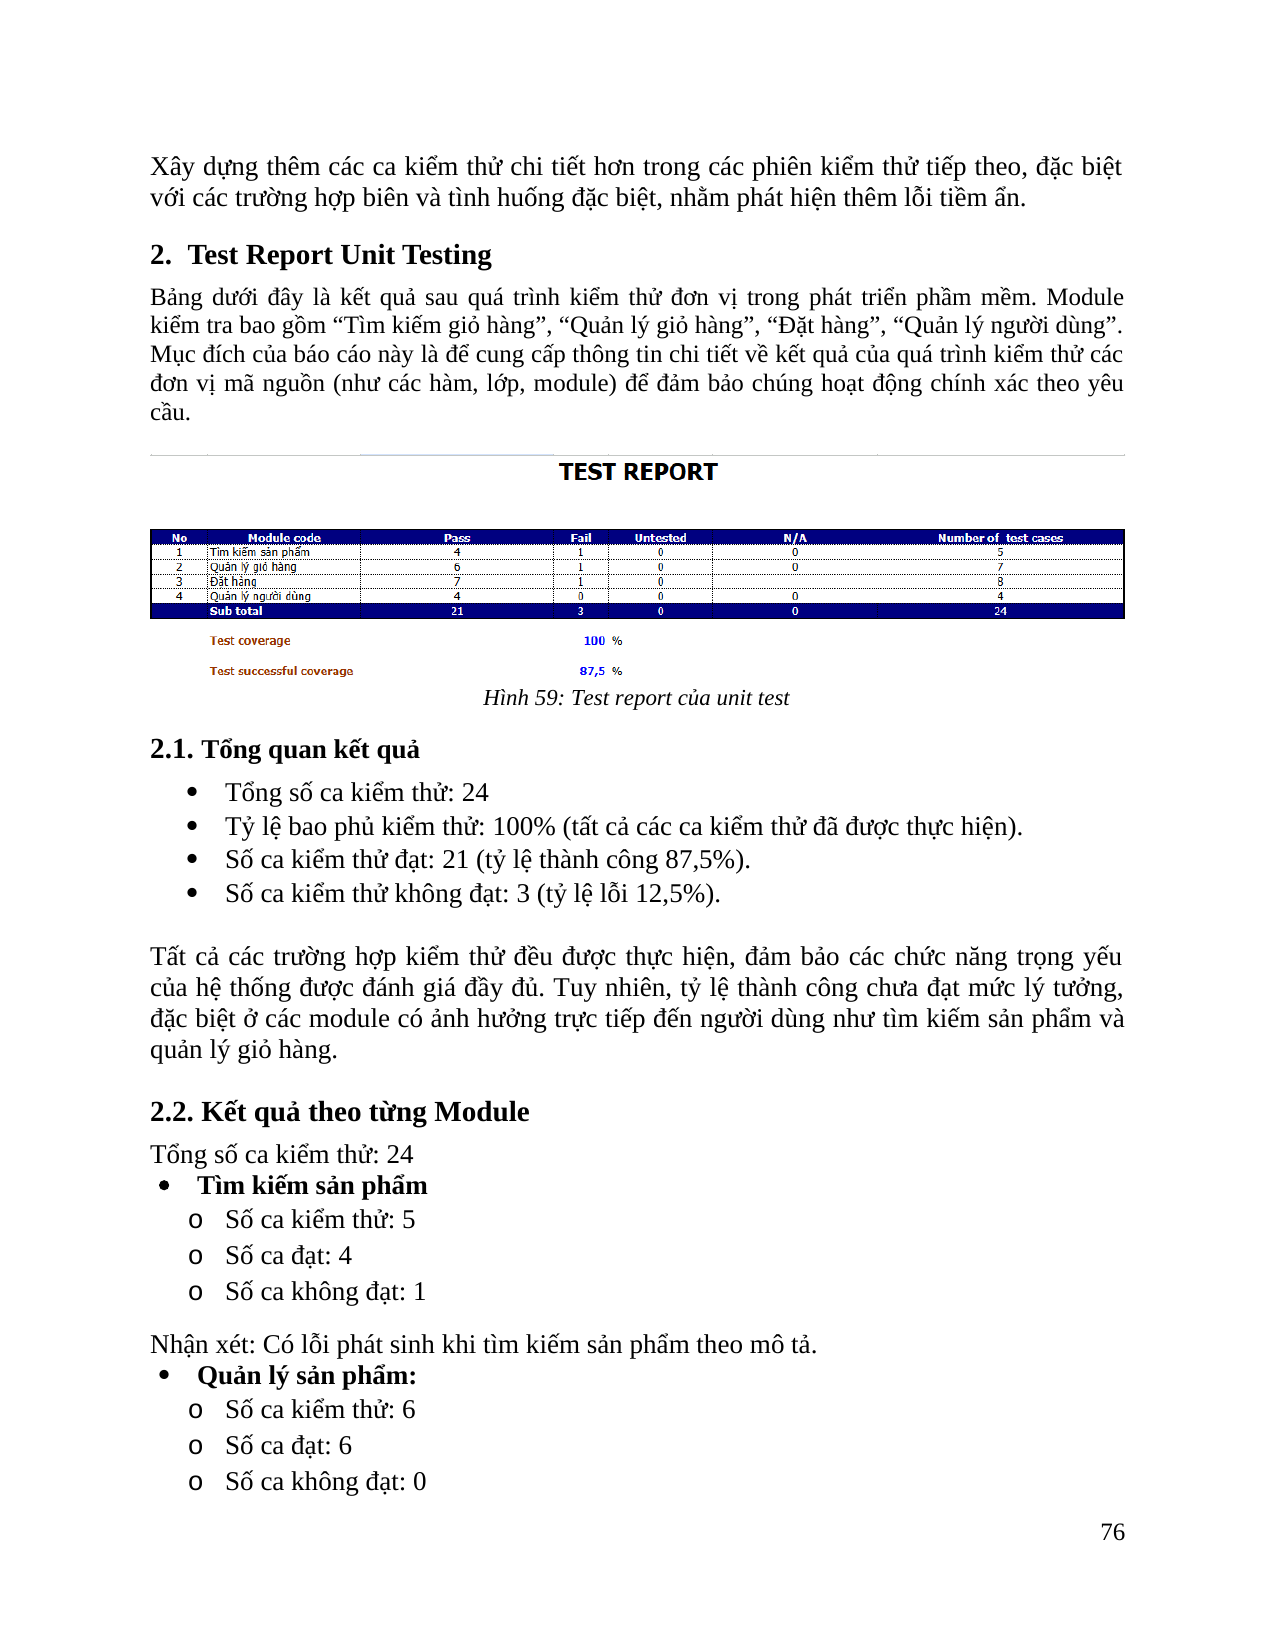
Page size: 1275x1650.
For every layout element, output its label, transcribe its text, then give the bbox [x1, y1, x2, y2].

list Số ca kiểm thử: 6 [187, 1393, 1125, 1426]
text Xây dựng thêm các ca kiểm thử chi tiết hơn trong các phiên kiểm thử tiếp theo, đặc biệt với các trường hợp biên và tình huống đặc biệt, nhằm phát hiện thêm lỗi tiềm ẩn. [150, 150, 1125, 212]
subtitle 2.1. Tổng quan kết quả [150, 731, 1125, 765]
text Bảng dưới đây là kết quả sau quá trình kiểm thử đơn vị trong phát triển phầm mềm. Module kiểm tra bao gồm “Tìm kiếm giỏ hàng”, “Quản lý giỏ hàng”, “Đặt hàng”, “Quản lý người dùng”. Mục đích của báo cáo này là để cung cấp thông tin chi tiết về kết quả của quá trình kiểm thử các đơn vị mã nguồn (như các hàm, lớp, module) để đảm bảo chúng hoạt động chính xác theo yêu cầu. [150, 282, 1125, 426]
list Số ca kiểm thử: 5 [187, 1203, 1125, 1237]
list Quản lý sản phẩm: [159, 1359, 1125, 1390]
list Số ca không đạt: 1 [187, 1275, 1125, 1309]
list Số ca đạt: 4 [187, 1239, 1125, 1273]
subtitle 2.2. Kết quả theo từng Module [150, 1094, 1125, 1127]
list Tìm kiếm sản phẩm [159, 1169, 1125, 1201]
text Nhận xét: Có lỗi phát sinh khi tìm kiếm sản phẩm theo mô tả. [150, 1328, 1125, 1359]
list Tỷ lệ bao phủ kiểm thử: 100% (tất cả các ca kiểm thử đã được thực hiện). [187, 809, 1125, 841]
list Tổng số ca kiểm thử: 24 [187, 776, 1125, 807]
text Tất cả các trường hợp kiểm thử đều được thực hiện, đảm bảo các chức năng trọng yếu của hệ thống được đánh giá đầy đủ. Tuy nhiên, tỷ lệ thành công chưa đạt mức lý tưởng, đặc biệt ở các module có ảnh hưởng trực tiếp đến người dùng như tìm kiếm sản phẩm và quản lý giỏ hàng. [150, 940, 1125, 1064]
text Hình 59: Test report của unit test [150, 685, 1125, 711]
list Số ca kiểm thử đạt: 21 (tỷ lệ thành công 87,5%). [187, 843, 1125, 874]
subtitle Test Report Unit Testing [150, 237, 1125, 271]
list Số ca đạt: 6 [187, 1429, 1125, 1462]
picture [150, 454, 1125, 685]
text Tổng số ca kiểm thử: 24 [150, 1138, 1125, 1169]
list Số ca kiểm thử không đạt: 3 (tỷ lệ lỗi 12,5%). [187, 877, 1125, 908]
list Số ca không đạt: 0 [187, 1465, 1125, 1498]
